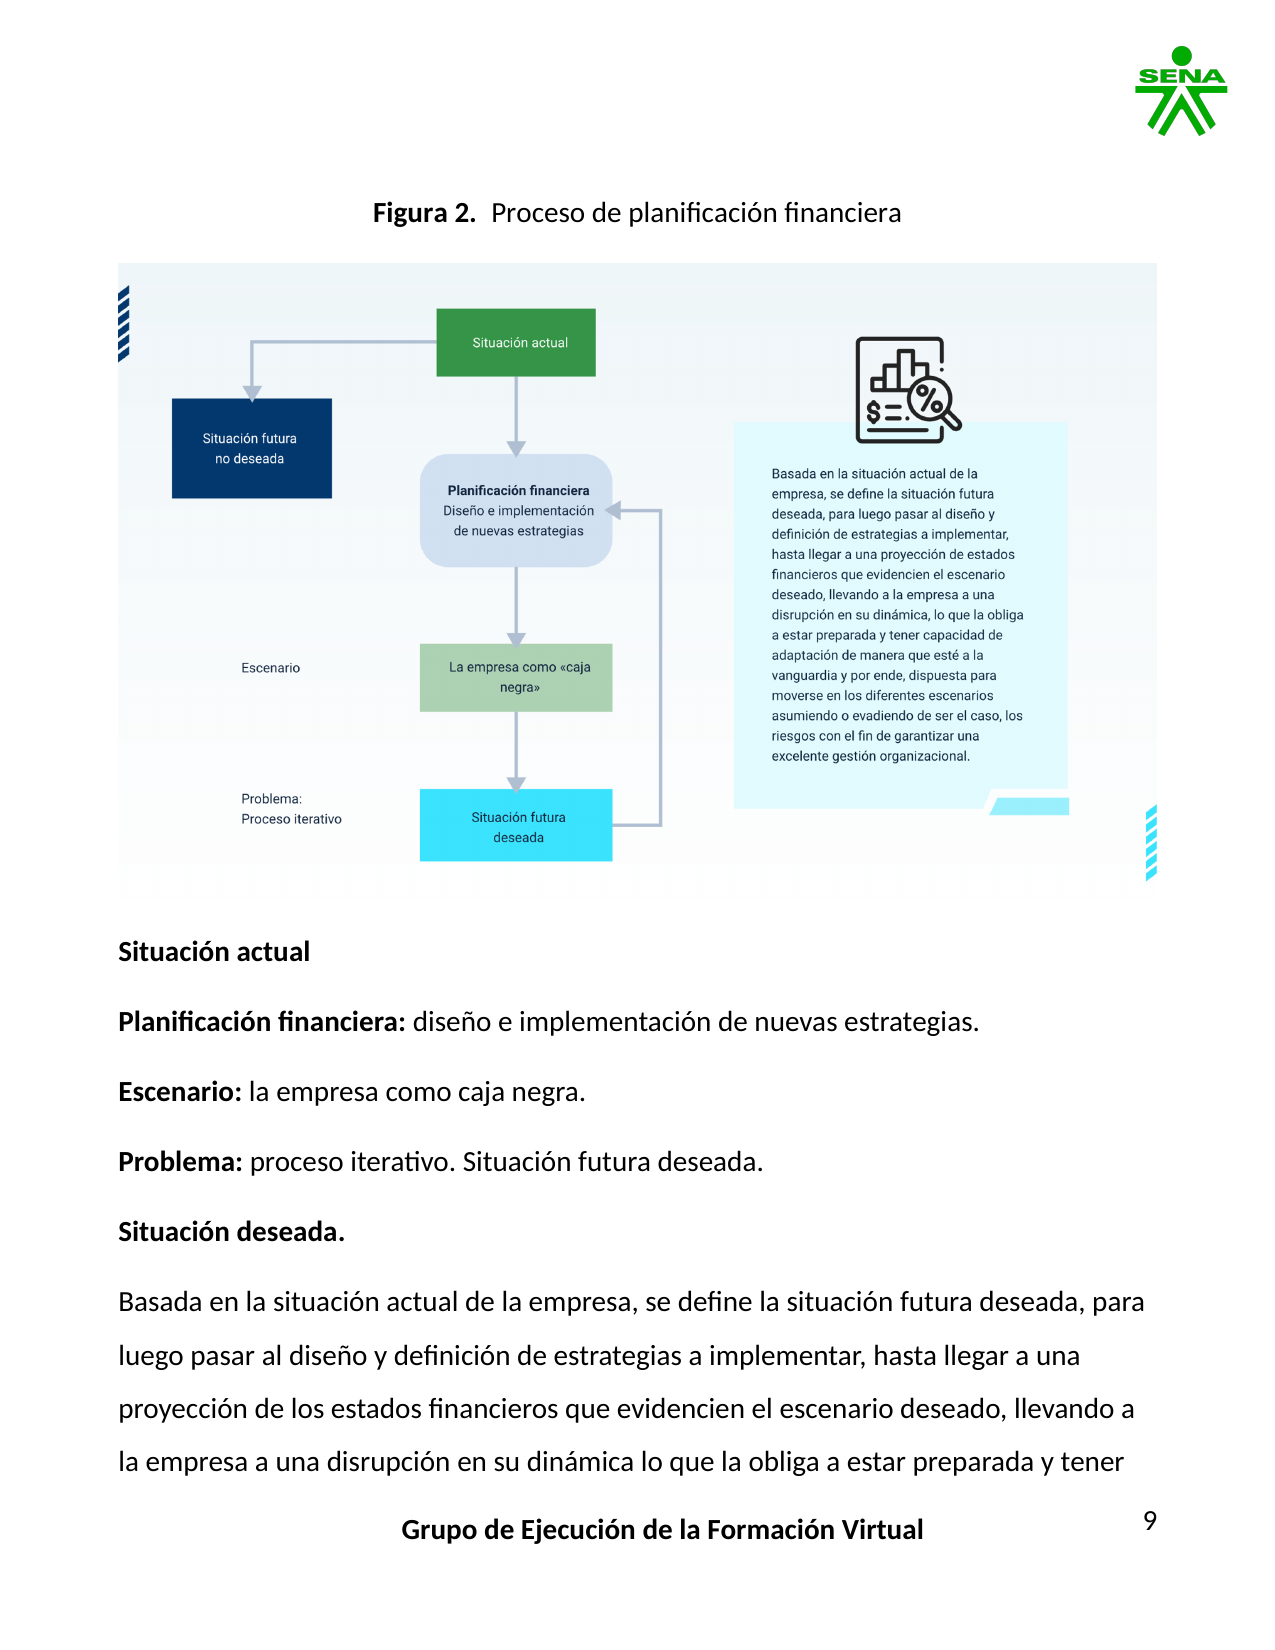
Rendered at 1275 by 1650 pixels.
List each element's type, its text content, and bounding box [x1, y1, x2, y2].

text Situación actual [118, 933, 1157, 968]
text Planificación financiera: diseño e implementación de nuevas estrategias. [118, 1003, 1157, 1038]
picture [1135, 46, 1228, 136]
picture [118, 263, 1157, 899]
text Problema: proceso iterativo. Situación futura deseada. [118, 1143, 1157, 1178]
text Situación deseada. [118, 1213, 1157, 1249]
text Proceso de planificación financiera [118, 194, 1157, 229]
text Escenario: la empresa como caja negra. [118, 1073, 1157, 1108]
